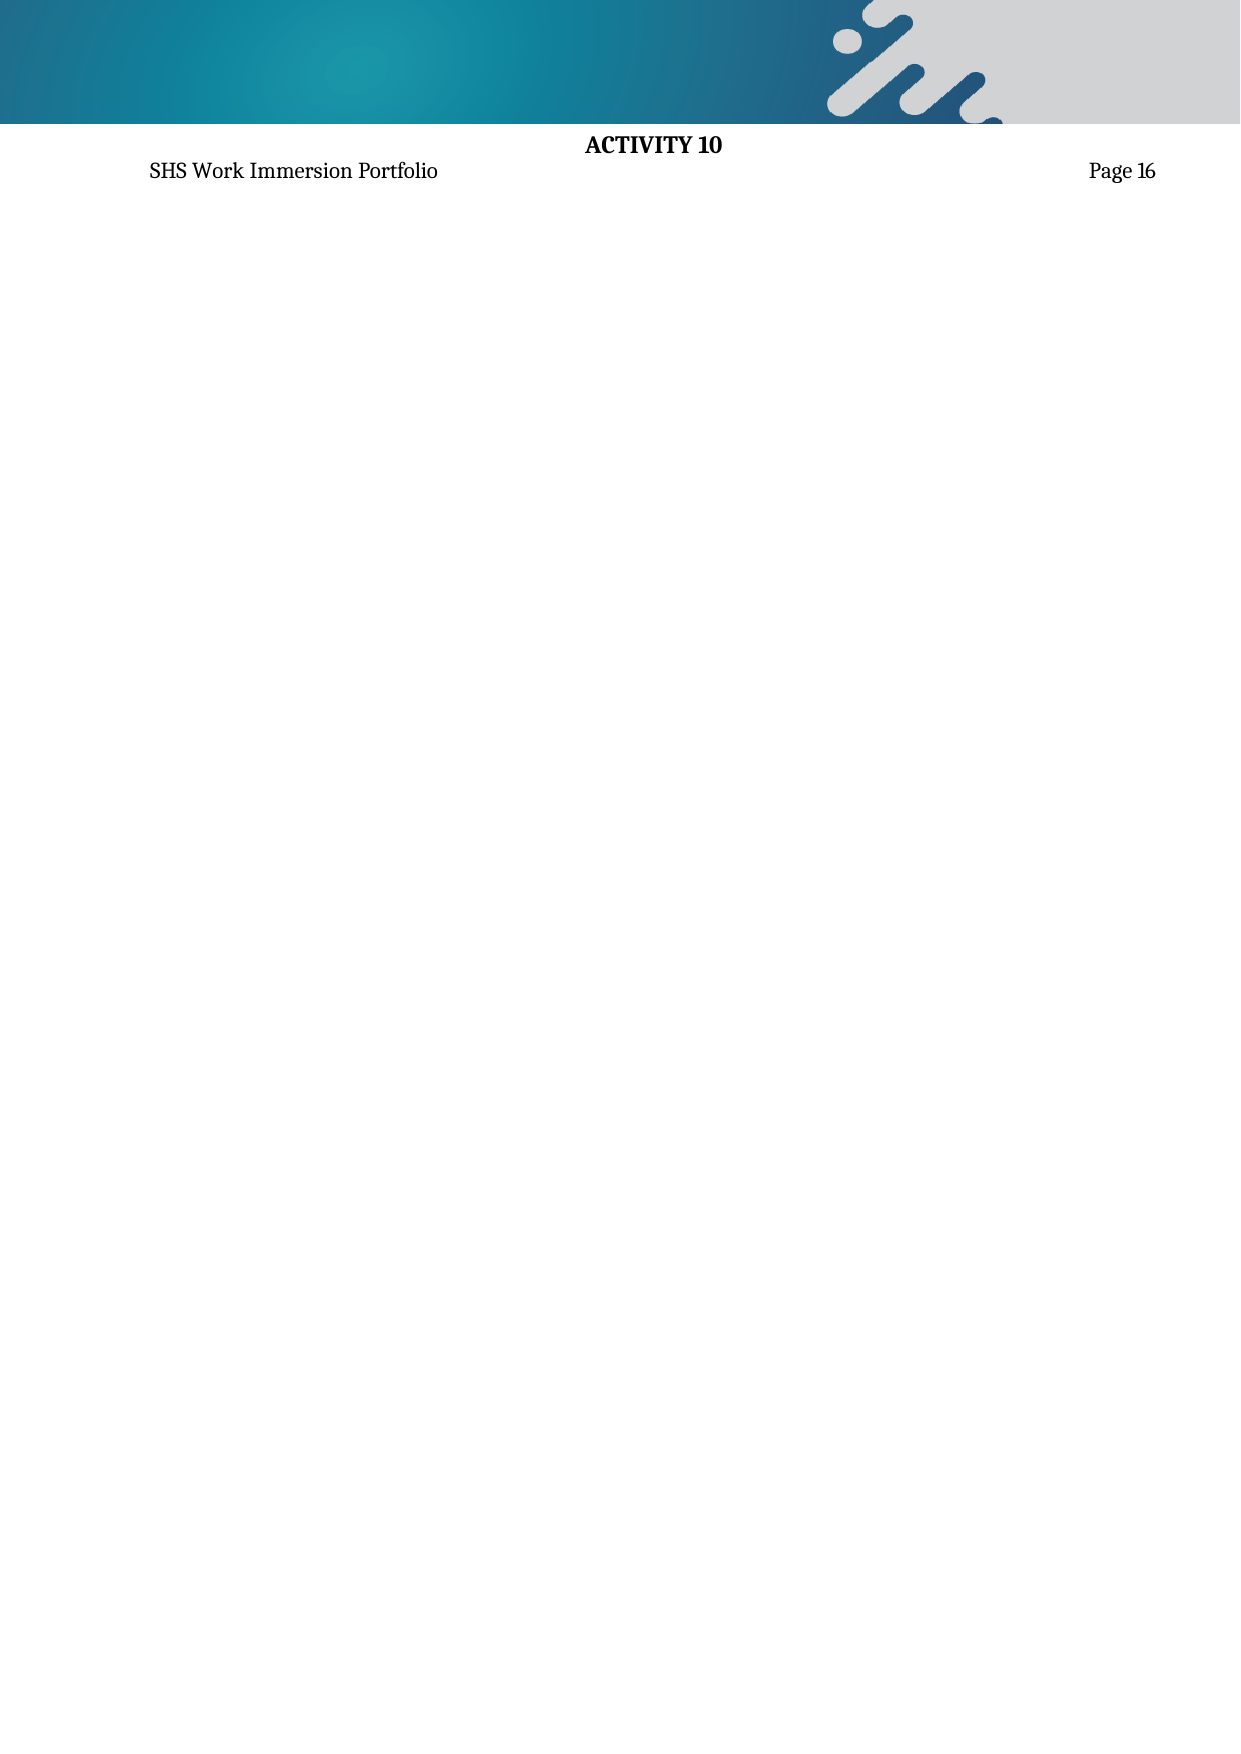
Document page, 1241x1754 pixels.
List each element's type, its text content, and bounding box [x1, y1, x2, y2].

text SHS Work Immersion Portfolio Page 16 [150, 158, 1196, 185]
picture [0, 0, 1241, 124]
